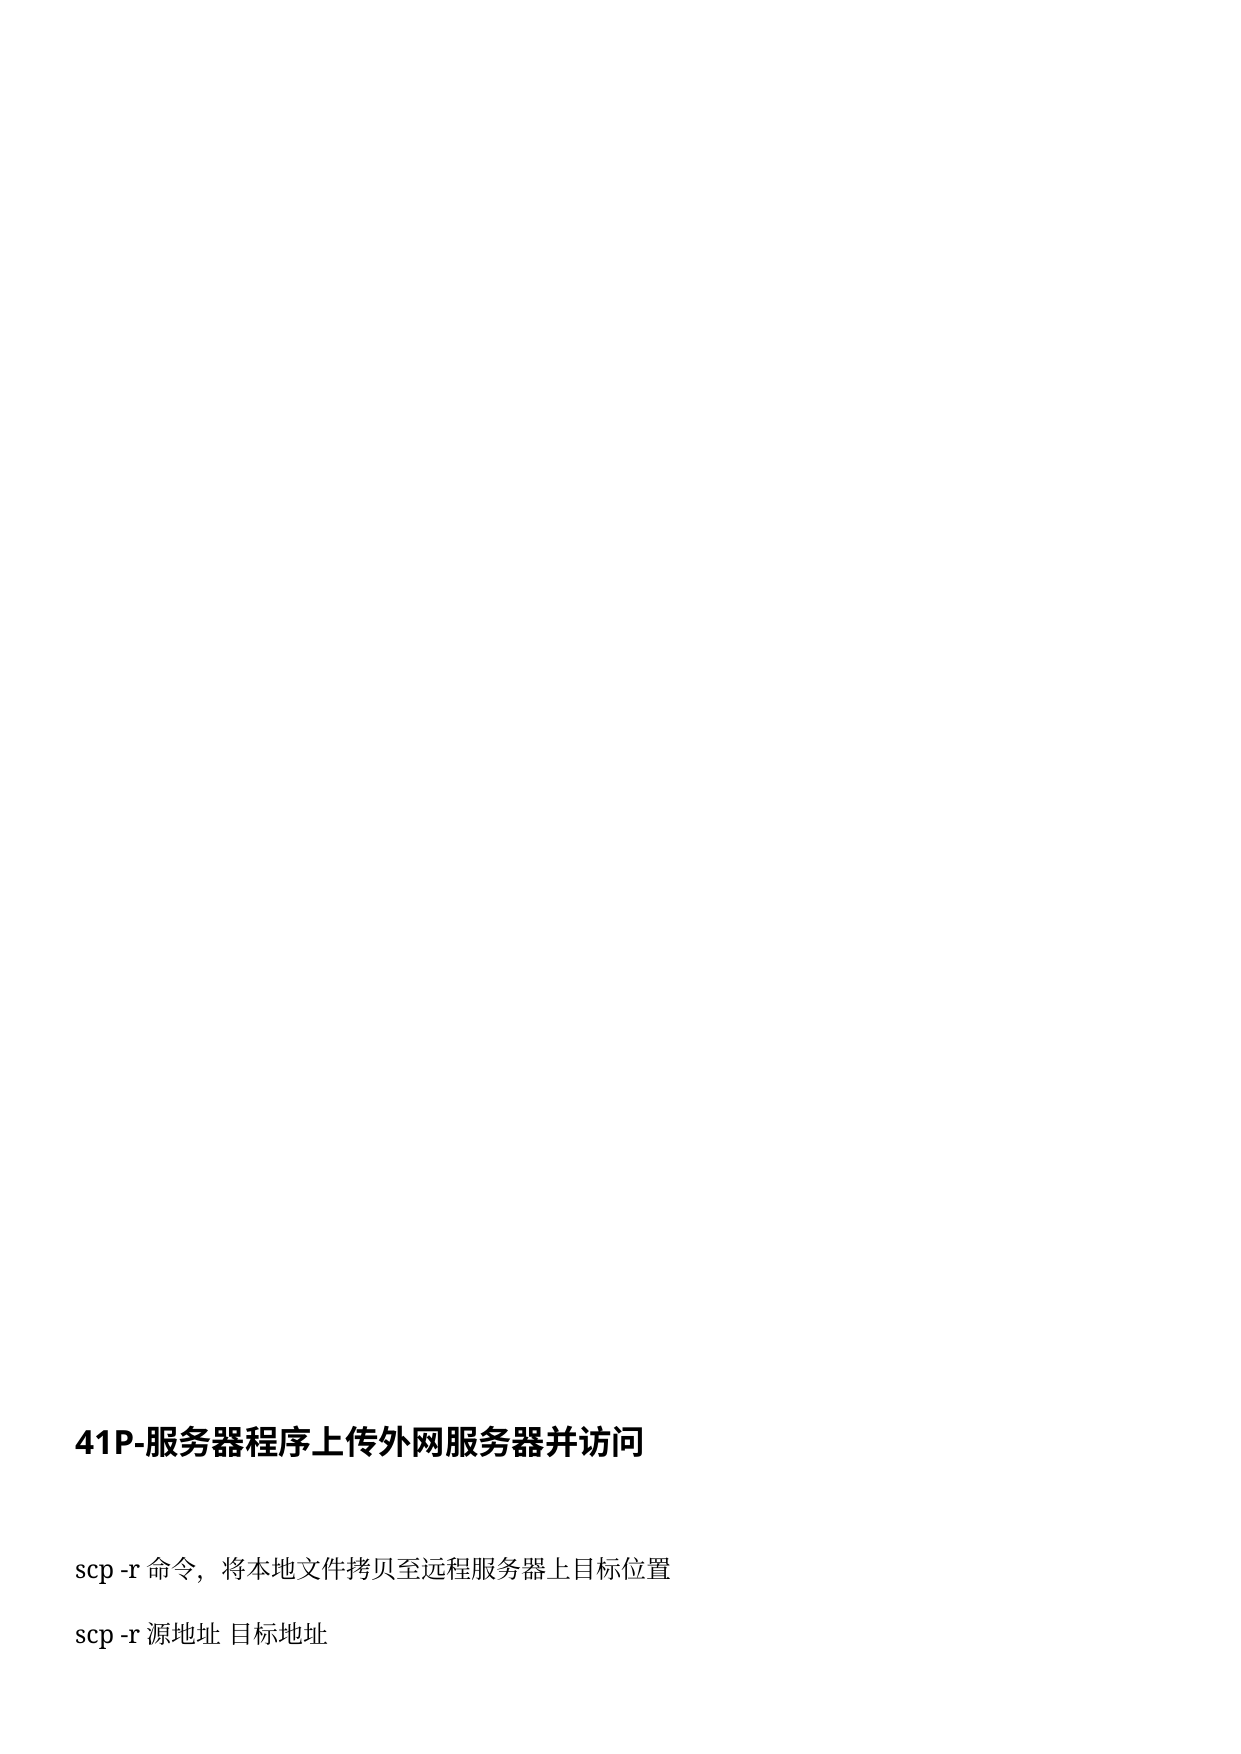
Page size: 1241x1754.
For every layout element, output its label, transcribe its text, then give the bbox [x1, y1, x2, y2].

text scp -r 命令，将本地文件拷贝至远程服务器上目标位置 [75, 1535, 1165, 1600]
text scp -r 源地址 目标地址 [75, 1600, 1165, 1665]
subtitle 41P-服务器程序上传外网服务器并访问 [75, 1408, 1165, 1473]
